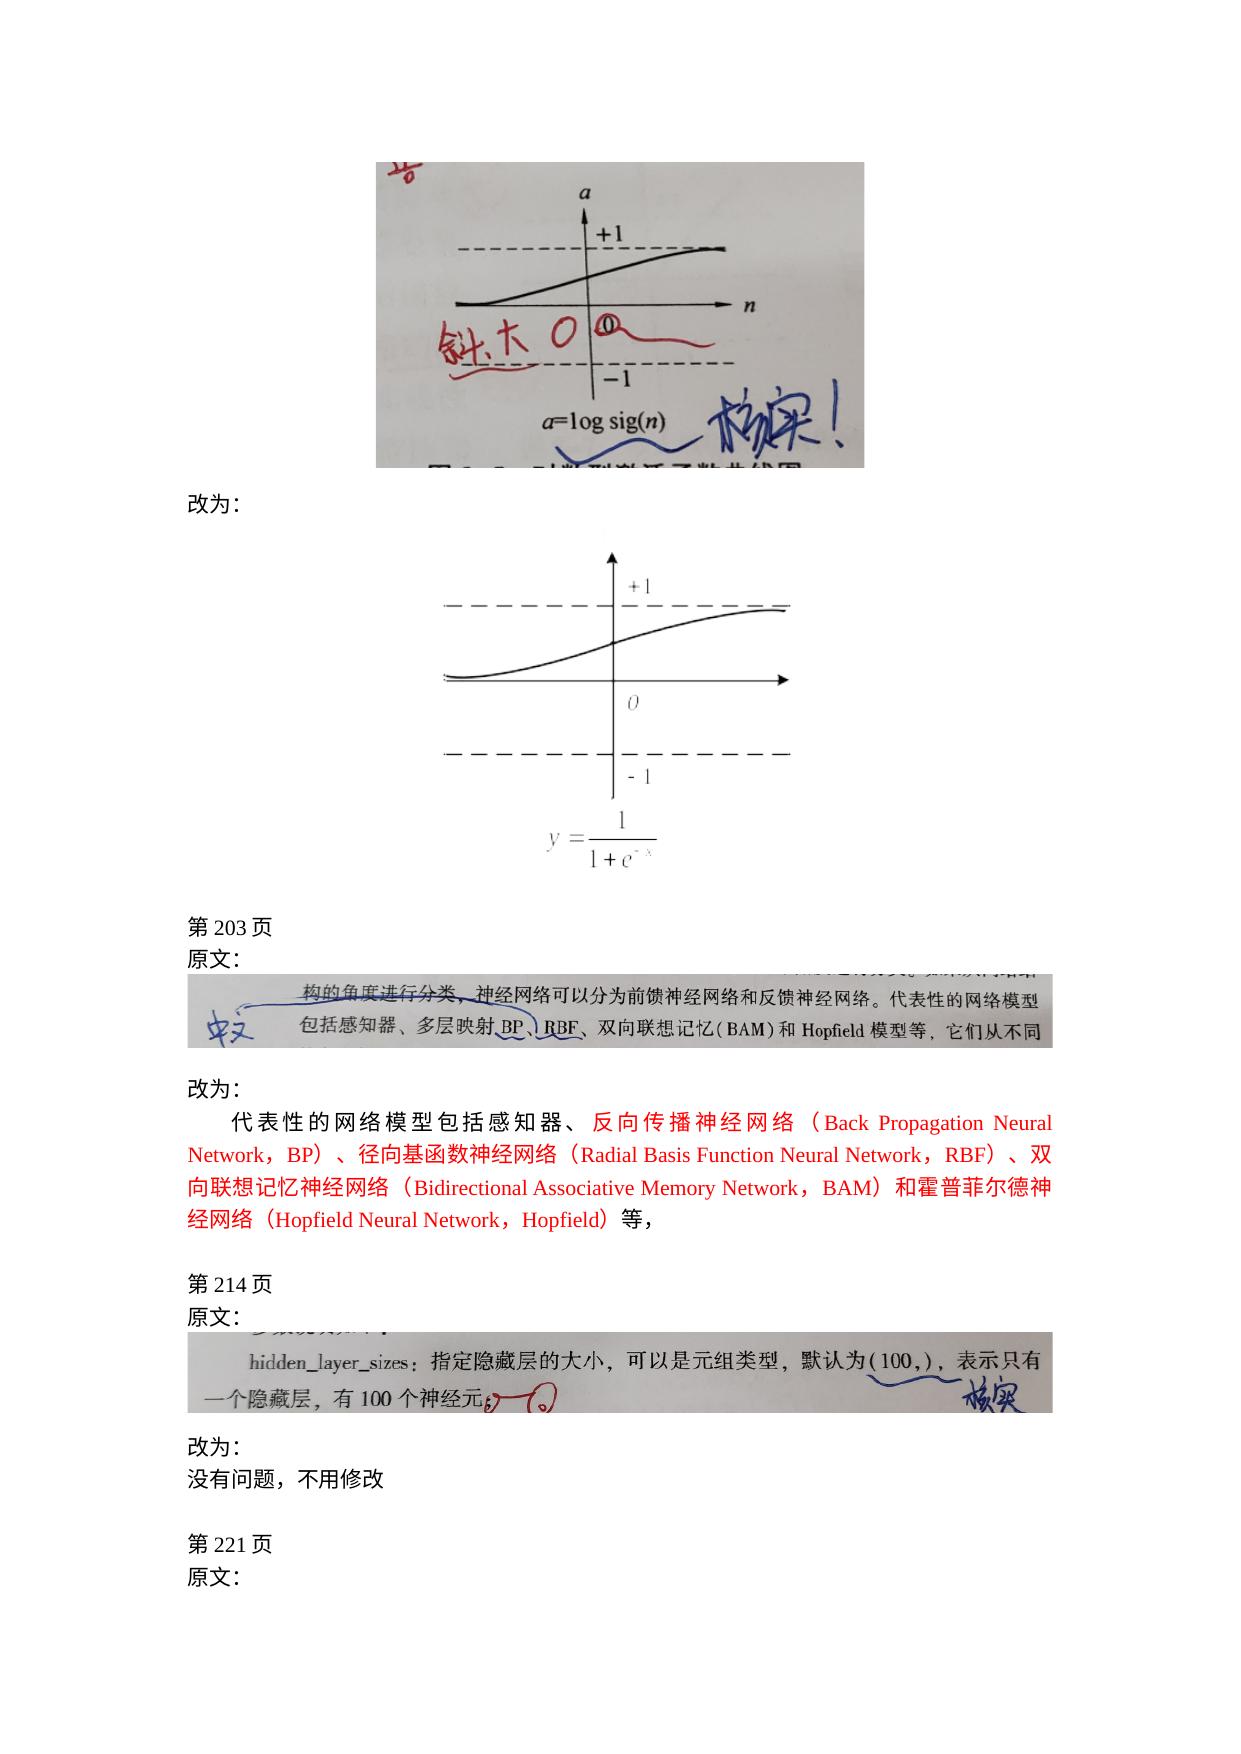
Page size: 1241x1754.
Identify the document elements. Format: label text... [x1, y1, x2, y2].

picture [375, 162, 865, 468]
text 代表性的网络模型包括感知器、反向传播神经网络（Back Propagation Neural Network，BP）、径向基函数神经网络（Radial Basis Function Neural Network，RBF）、双向联想记忆神经网络（Bidirectional Associative Memory Network，BAM）和霍普菲尔德神经网络（Hopfield Neural Network，Hopfield）等， [187, 1104, 1053, 1234]
text 原文： [187, 1299, 1053, 1332]
text 改为： [187, 1429, 1053, 1462]
picture [187, 1332, 1053, 1413]
text 改为： [187, 487, 1053, 519]
text 第221页 [187, 1527, 1053, 1559]
text 没有问题，不用修改 [187, 1462, 1053, 1494]
text 第214页 [187, 1267, 1053, 1299]
text 原文： [187, 942, 1053, 974]
text 改为： [187, 1072, 1053, 1104]
text 原文： [187, 1559, 1053, 1592]
text 第203页 [187, 909, 1053, 942]
picture [187, 974, 1053, 1048]
